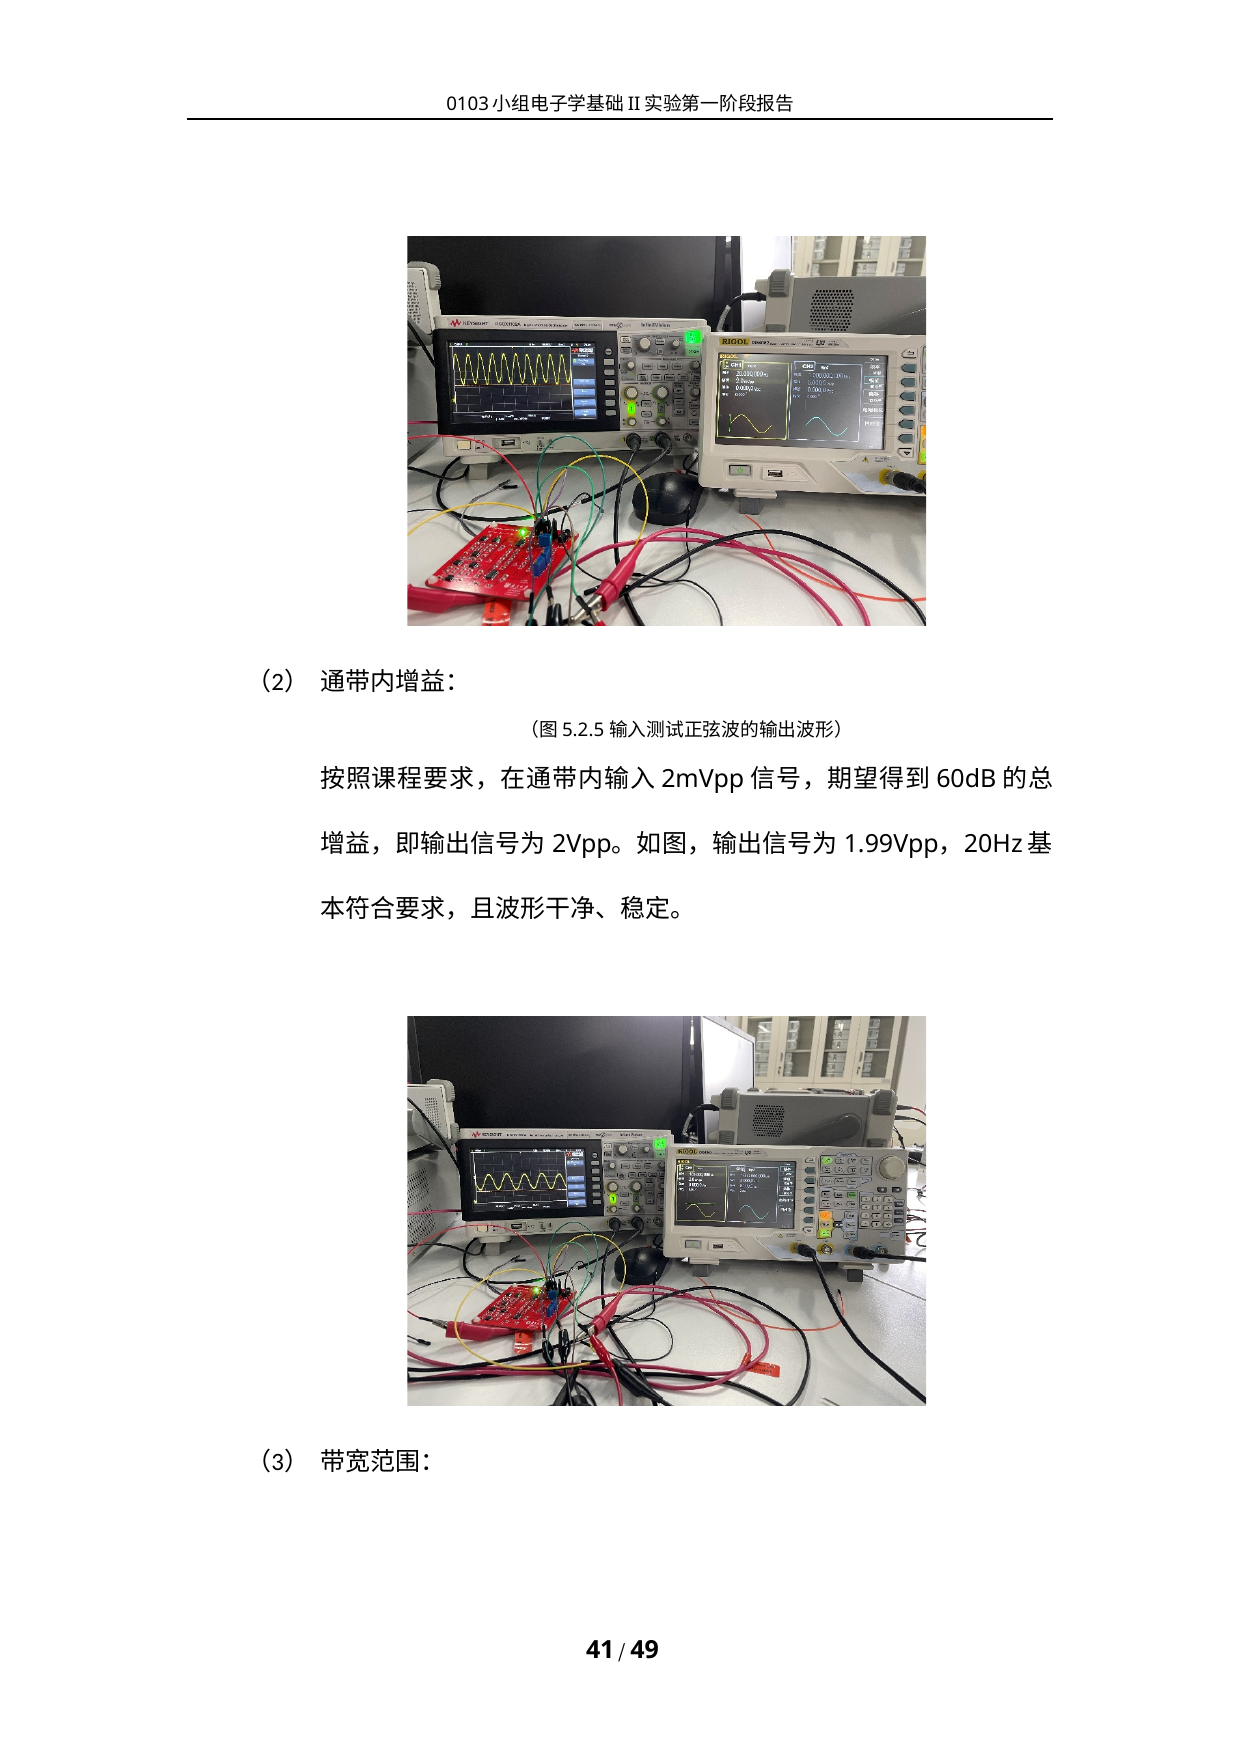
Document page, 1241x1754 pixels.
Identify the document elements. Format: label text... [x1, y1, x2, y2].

picture [407, 236, 927, 626]
text 按照课程要求，在通带内输入2mVpp信号，期望得到60dB的总增益，即输出信号为2Vpp。如图，输出信号为1.99Vpp，20Hz基本符合要求，且波形干净、稳定。 [320, 744, 1053, 939]
picture [407, 1016, 927, 1406]
text （图5.2.5 输入测试正弦波的输出波形） [320, 712, 1053, 744]
